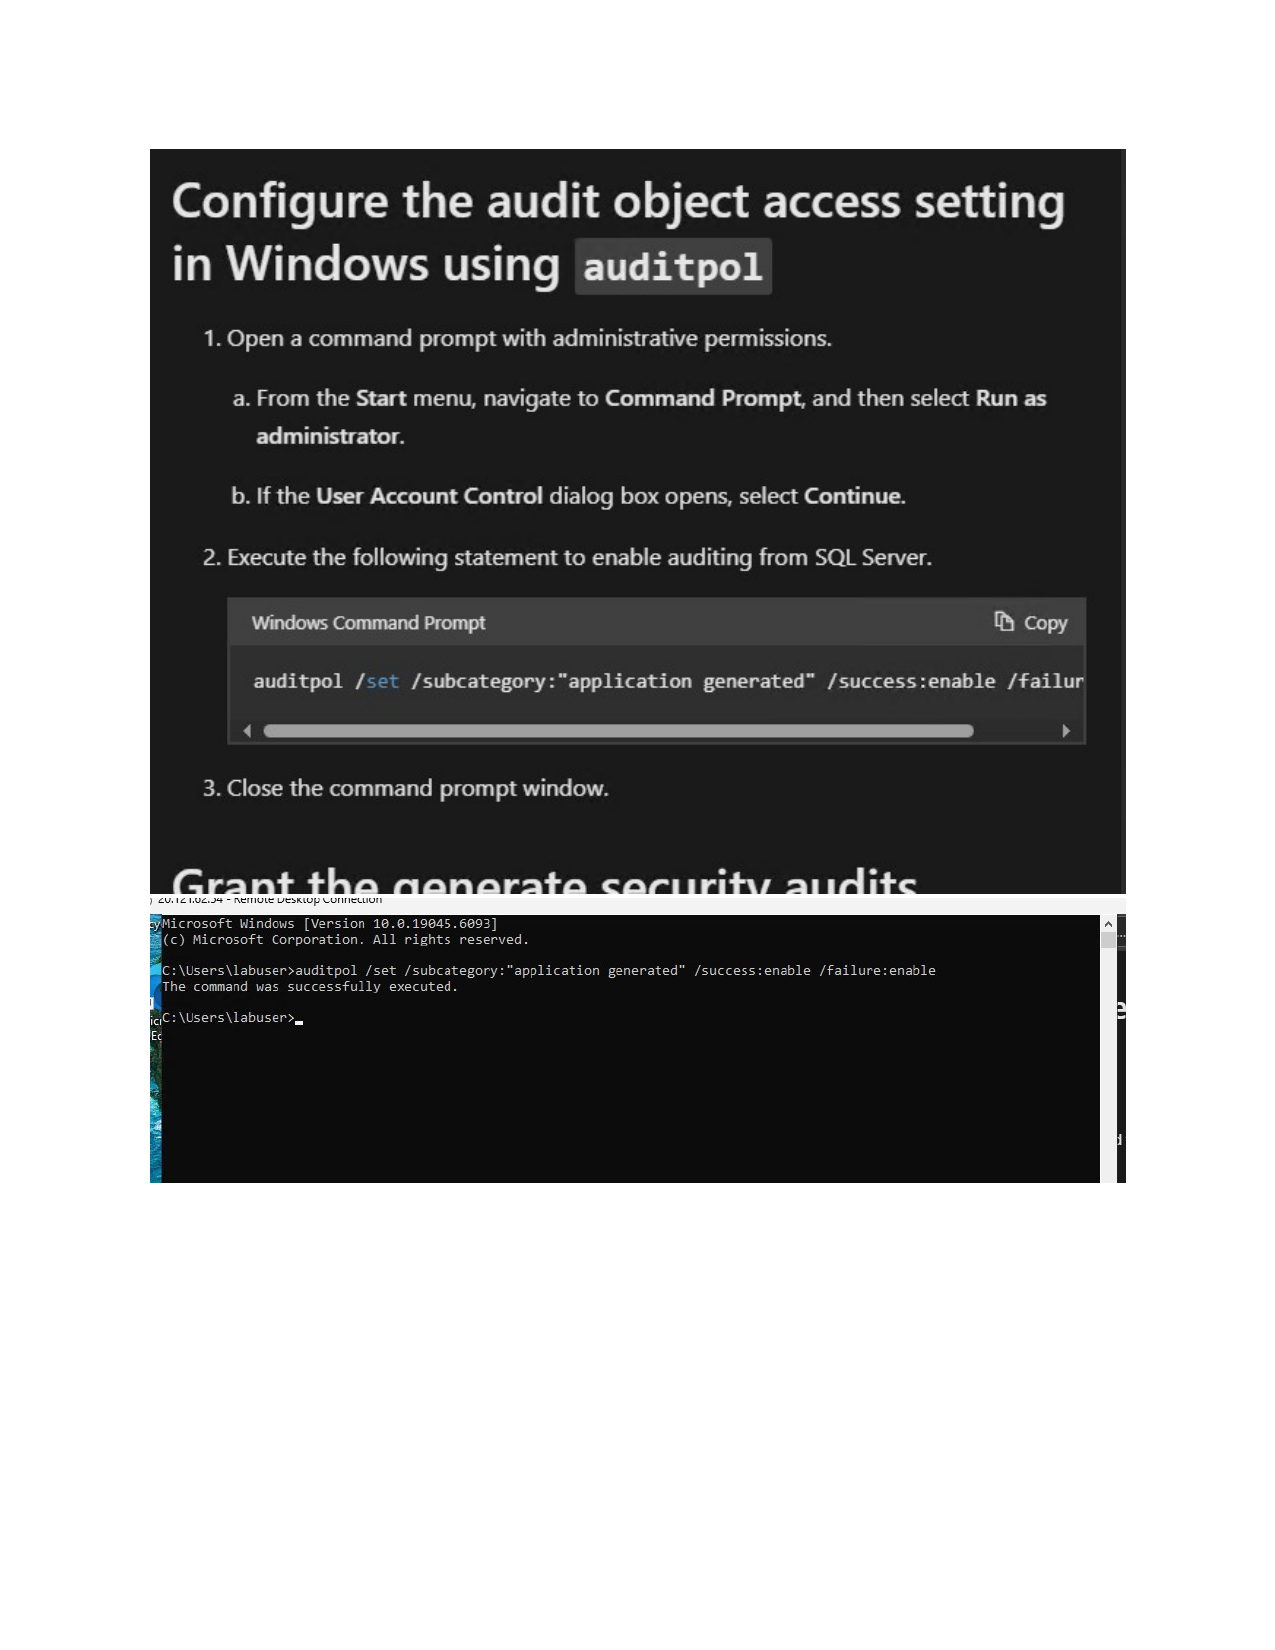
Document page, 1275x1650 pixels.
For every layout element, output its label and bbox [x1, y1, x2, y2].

picture [150, 149, 1126, 894]
picture [150, 898, 1126, 1183]
